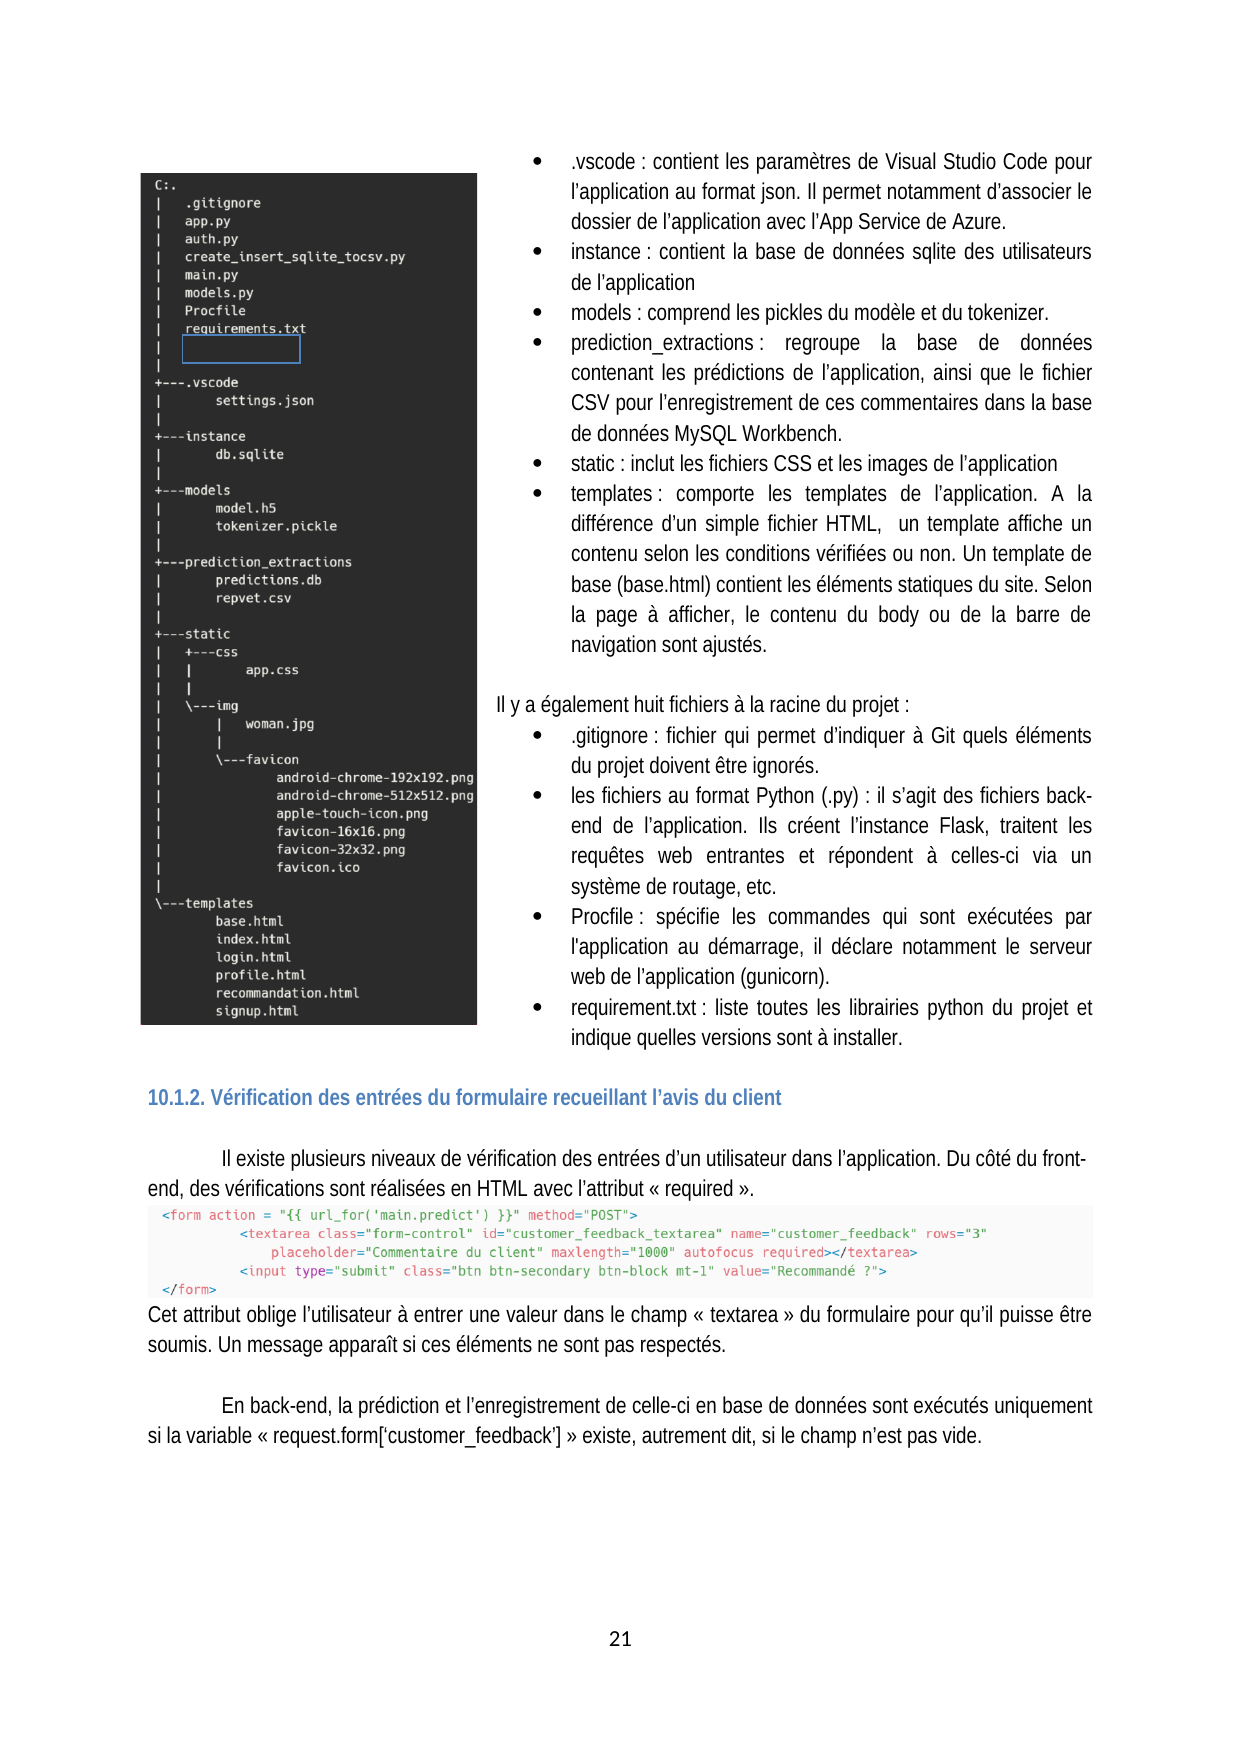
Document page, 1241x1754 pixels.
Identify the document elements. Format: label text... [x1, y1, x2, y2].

list .vscode : contient les paramètres de Visual Studio Code pour l’application au format json. Il permet notamment d’associer le dossier de l’application avec l’App Service de Azure. [185, 148, 1093, 204]
subtitle 10.1.2. Vérification des entrées du formulaire recueillant l’avis du client [148, 782, 1093, 808]
picture [147, 902, 1093, 996]
list les fichiers au format Python (.py) : il s’agit des fichiers back-end de l’application. Ils créent l’instance Flask, traitent les requêtes web entrantes et répondent à celles-ci via un système de routage, etc. [185, 601, 1093, 657]
list instance : contient la base de données sqlite des utilisateurs de l’application [185, 208, 1093, 234]
list requirement.txt : liste toutes les librairies python du projet et indique quelles versions sont à installer. [185, 722, 1093, 748]
list templates : comporte les templates de l’application. A la différence d’un simple fichier HTML, un template affiche un contenu selon les conditions vérifiées ou non. Un template de base (base.html) contient les éléments statiques du site. Selon la page à afficher, le contenu du body ou de la barre de navigation sont ajustés. [185, 389, 1093, 506]
list .gitignore : fichier qui permet d’indiquer à Git quels éléments du projet doivent être ignorés. [185, 571, 1093, 597]
picture [183, 275, 299, 302]
text Cet attribut oblige l’utilisateur à entrer une valeur dans le champ « textarea » du formulaire pour qu’il puisse être soumis. Un message apparaît si ces éléments ne sont pas respectés. [148, 999, 1093, 1056]
list Procfile : spécifie les commandes qui sont exécutées par l'application au démarrage, il déclare notamment le serveur web de l’application (gunicorn). [185, 661, 1093, 718]
text En back-end, la prédiction et l’enregistrement de celle-ci en base de données sont exécutés uniquement si la variable « request.form[‘customer_feedback’] » existe, autrement dit, si le champ n’est pas vide. [148, 1090, 1093, 1146]
text Il y a également huit fichiers à la racine du projet : [148, 540, 1093, 567]
list prediction_extractions : regroupe la base de données contenant les prédictions de l’application, ainsi que le fichier CSV pour l’enregistrement de ces commentaires dans la base de données MySQL Workbench. [185, 268, 1093, 355]
list static : inclut les fichiers CSS et les images de l’application [185, 359, 1093, 385]
list models : comprend les pickles du modèle et du tokenizer. [185, 238, 1093, 264]
text Il existe plusieurs niveaux de vérification des entrées d’un utilisateur dans l’application. Du côté du front-end, des vérifications sont réalisées en HTML avec l’attribut « required ». [148, 842, 1093, 899]
